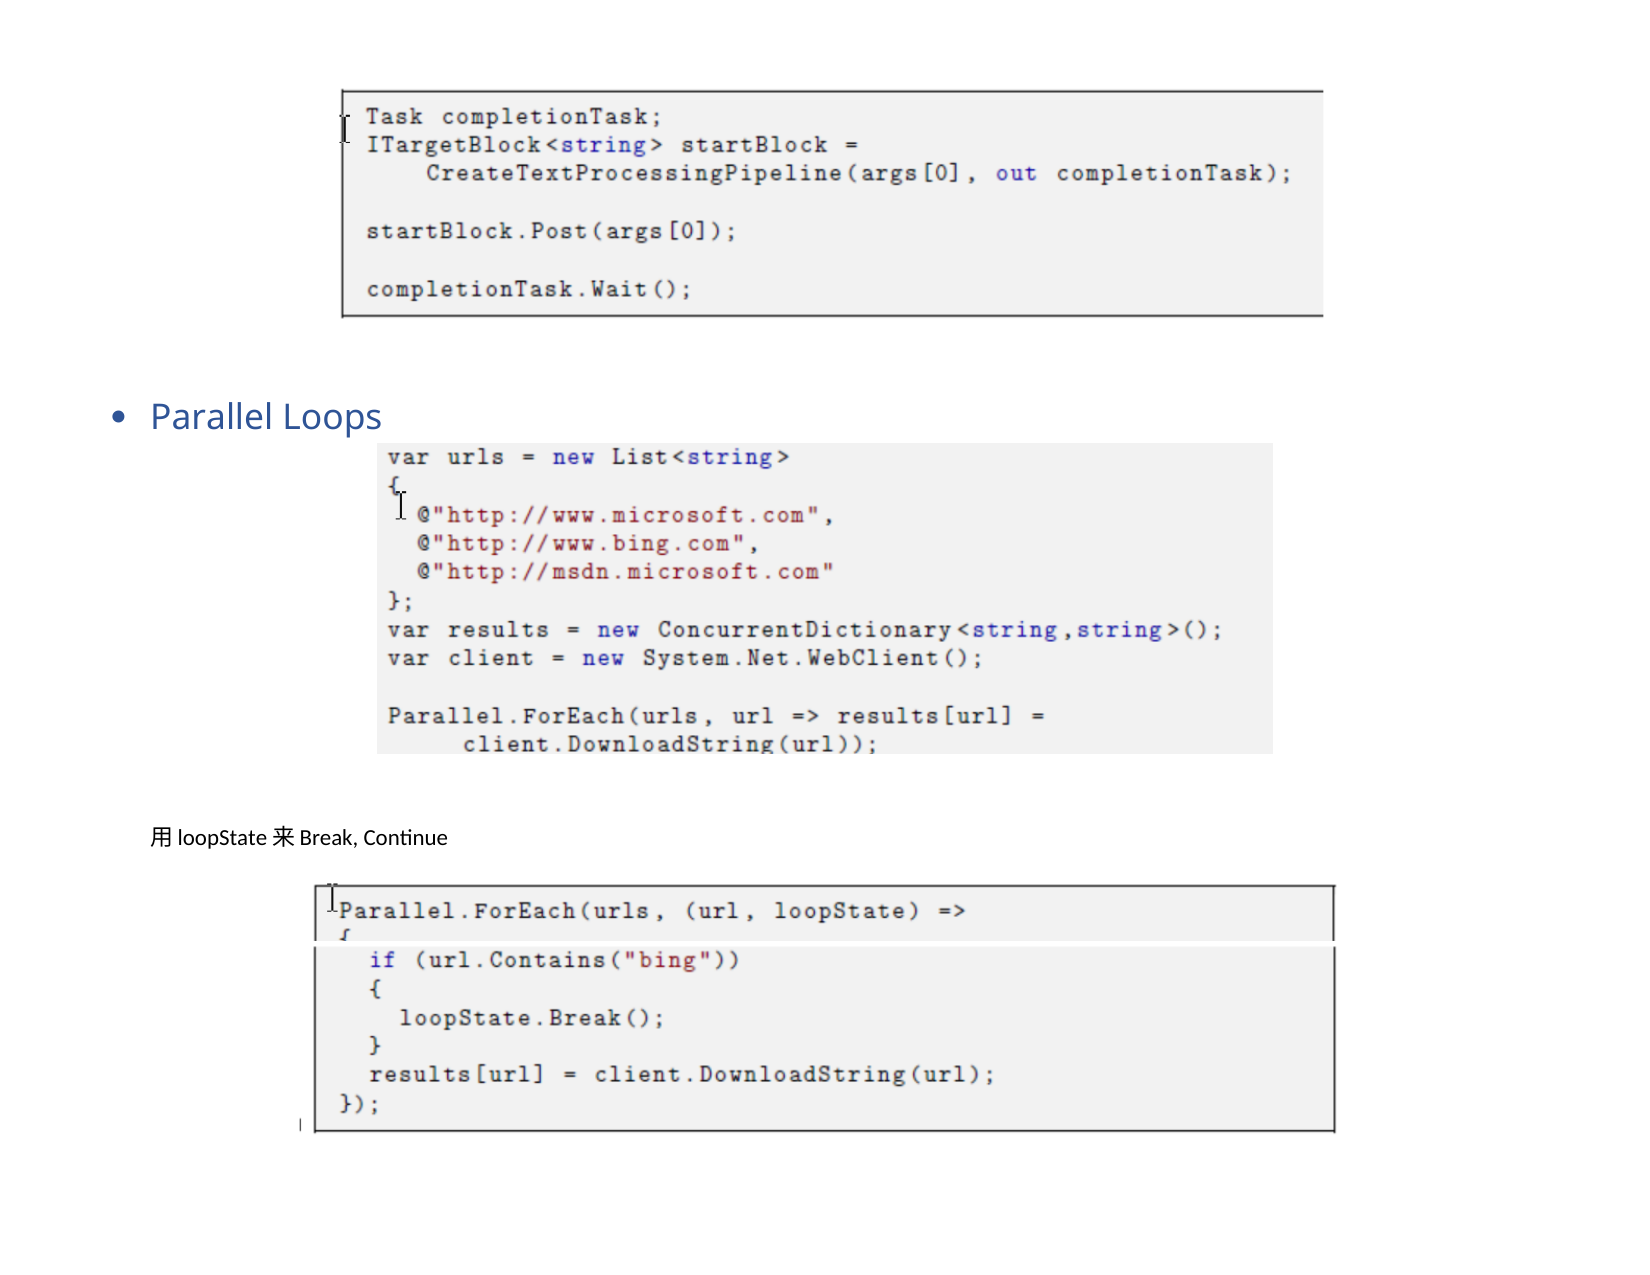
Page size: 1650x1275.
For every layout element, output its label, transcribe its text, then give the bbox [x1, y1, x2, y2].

picture [377, 443, 1273, 754]
picture [299, 871, 1351, 1152]
text 用loopState来Break, Continue [75, 819, 1575, 852]
picture [326, 75, 1324, 326]
subtitle Parallel Loops [112, 392, 1575, 440]
